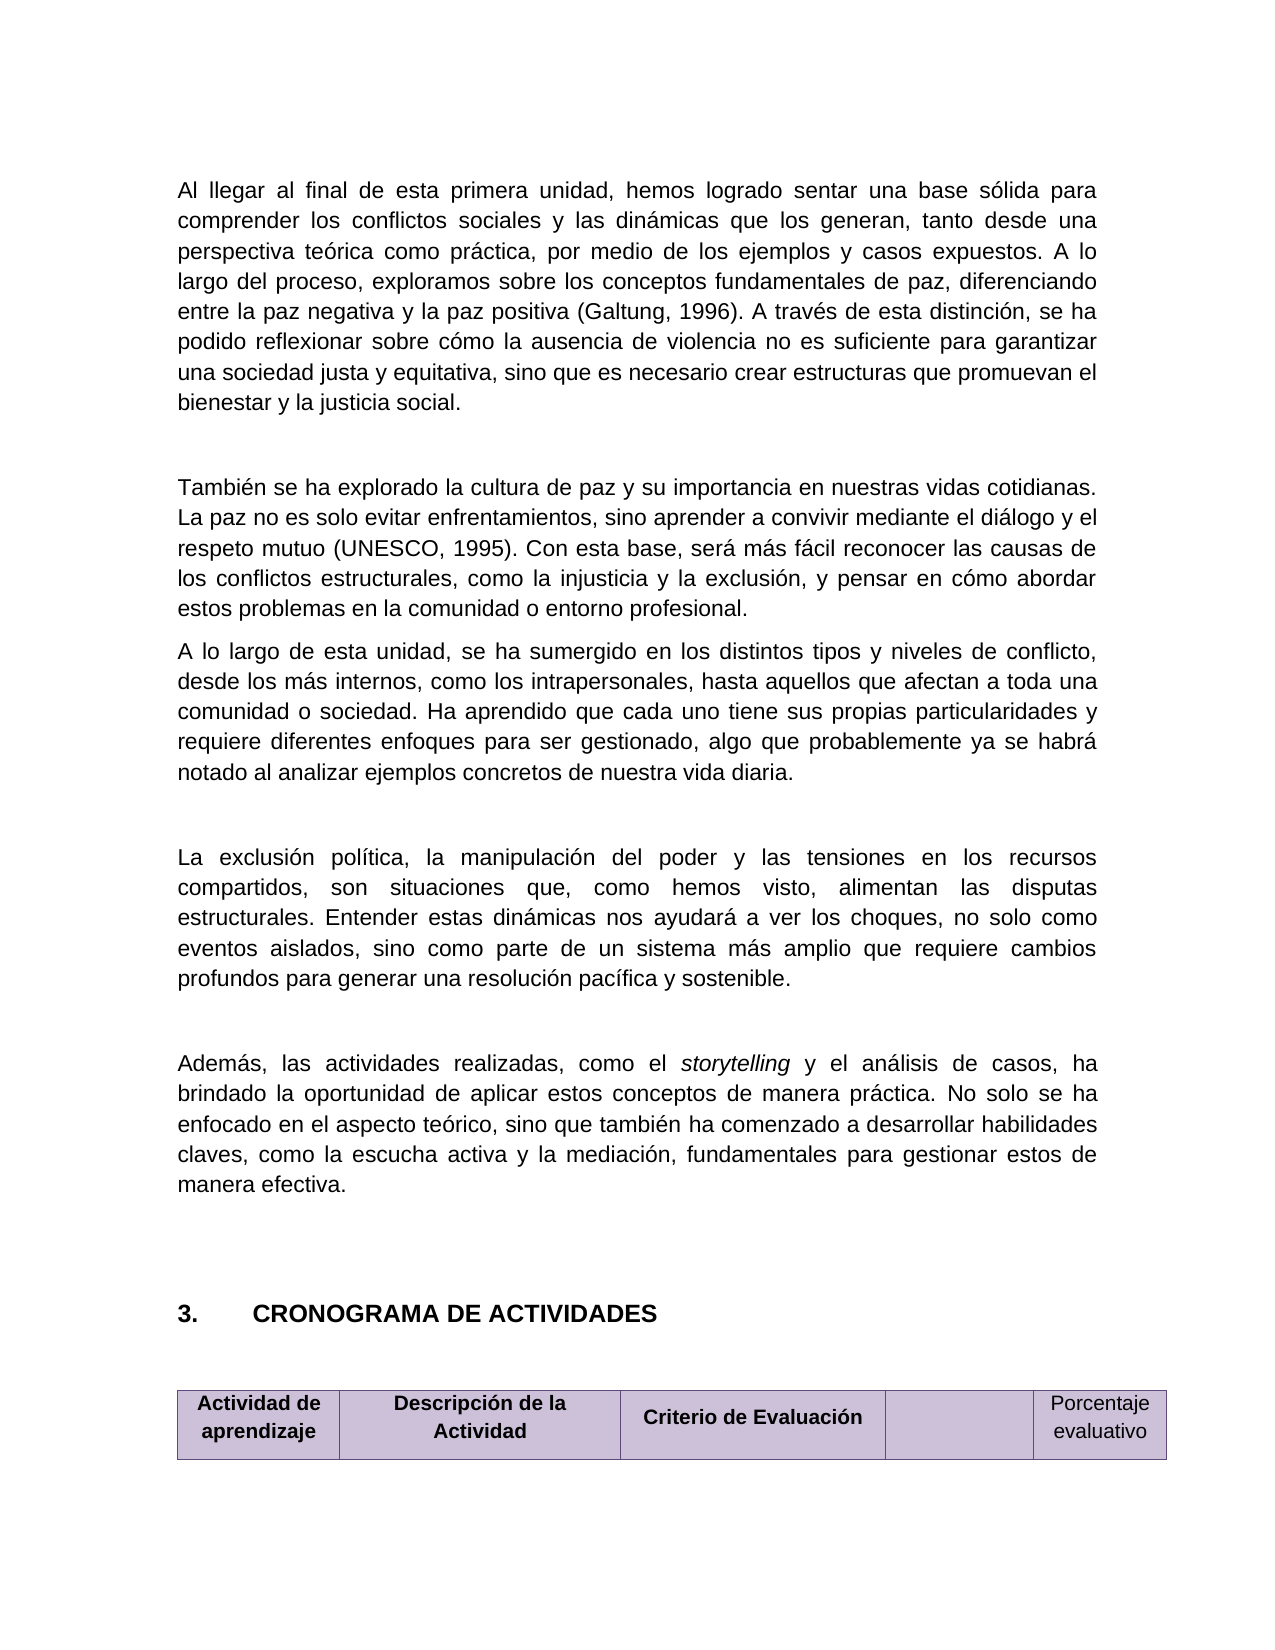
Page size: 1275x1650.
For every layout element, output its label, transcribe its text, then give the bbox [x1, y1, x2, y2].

table_header Actividad de aprendizaje [178, 1391, 339, 1459]
table_header Descripción de la Actividad [340, 1391, 620, 1459]
text La exclusión política, la manipulación del poder y las tensiones en los recursos compartidos, son situaciones que, como hemos visto, alimentan las disputas estructurales. Entender estas dinámicas nos ayudará a ver los choques, no solo como eventos aislados, sino como parte de un sistema más amplio que requiere cambios profundos para generar una resolución pacífica y sostenible. [177, 844, 1098, 991]
table_header Criterio de Evaluación [621, 1391, 885, 1459]
text A lo largo de esta unidad, se ha sumergido en los distintos tipos y niveles de conflicto, desde los más internos, como los intrapersonales, hasta aquellos que afectan a toda una comunidad o sociedad. Ha aprendido que cada uno tiene sus propias particularidades y requiere diferentes enfoques para ser gestionado, algo que probablemente ya se habrá notado al analizar ejemplos concretos de nuestra vida diaria. [177, 638, 1098, 785]
list CRONOGRAMA DE ACTIVIDADES [177, 1299, 1098, 1328]
text También se ha explorado la cultura de paz y su importancia en nuestras vidas cotidianas. La paz no es solo evitar enfrentamientos, sino aprender a convivir mediante el diálogo y el respeto mutuo (UNESCO, 1995). Con esta base, será más fácil reconocer las causas de los conflictos estructurales, como la injusticia y la exclusión, y pensar en cómo abordar estos problemas en la comunidad o entorno profesional. [177, 474, 1098, 621]
text Además, las actividades realizadas, como el storytelling y el análisis de casos, ha brindado la oportunidad de aplicar estos conceptos de manera práctica. No solo se ha enfocado en el aspecto teórico, sino que también ha comenzado a desarrollar habilidades claves, como la escucha activa y la mediación, fundamentales para gestionar estos de manera efectiva. [177, 1050, 1098, 1197]
table_header [886, 1391, 1033, 1459]
text Al llegar al final de esta primera unidad, hemos logrado sentar una base sólida para comprender los conflictos sociales y las dinámicas que los generan, tanto desde una perspectiva teórica como práctica, por medio de los ejemplos y casos expuestos. A lo largo del proceso, exploramos sobre los conceptos fundamentales de paz, diferenciando entre la paz negativa y la paz positiva (Galtung, 1996). A través de esta distinción, se ha podido reflexionar sobre cómo la ausencia de violencia no es suficiente para garantizar una sociedad justa y equitativa, sino que es necesario crear estructuras que promuevan el bienestar y la justicia social. [177, 177, 1098, 415]
table_header Porcentaje evaluativo [1034, 1391, 1166, 1459]
